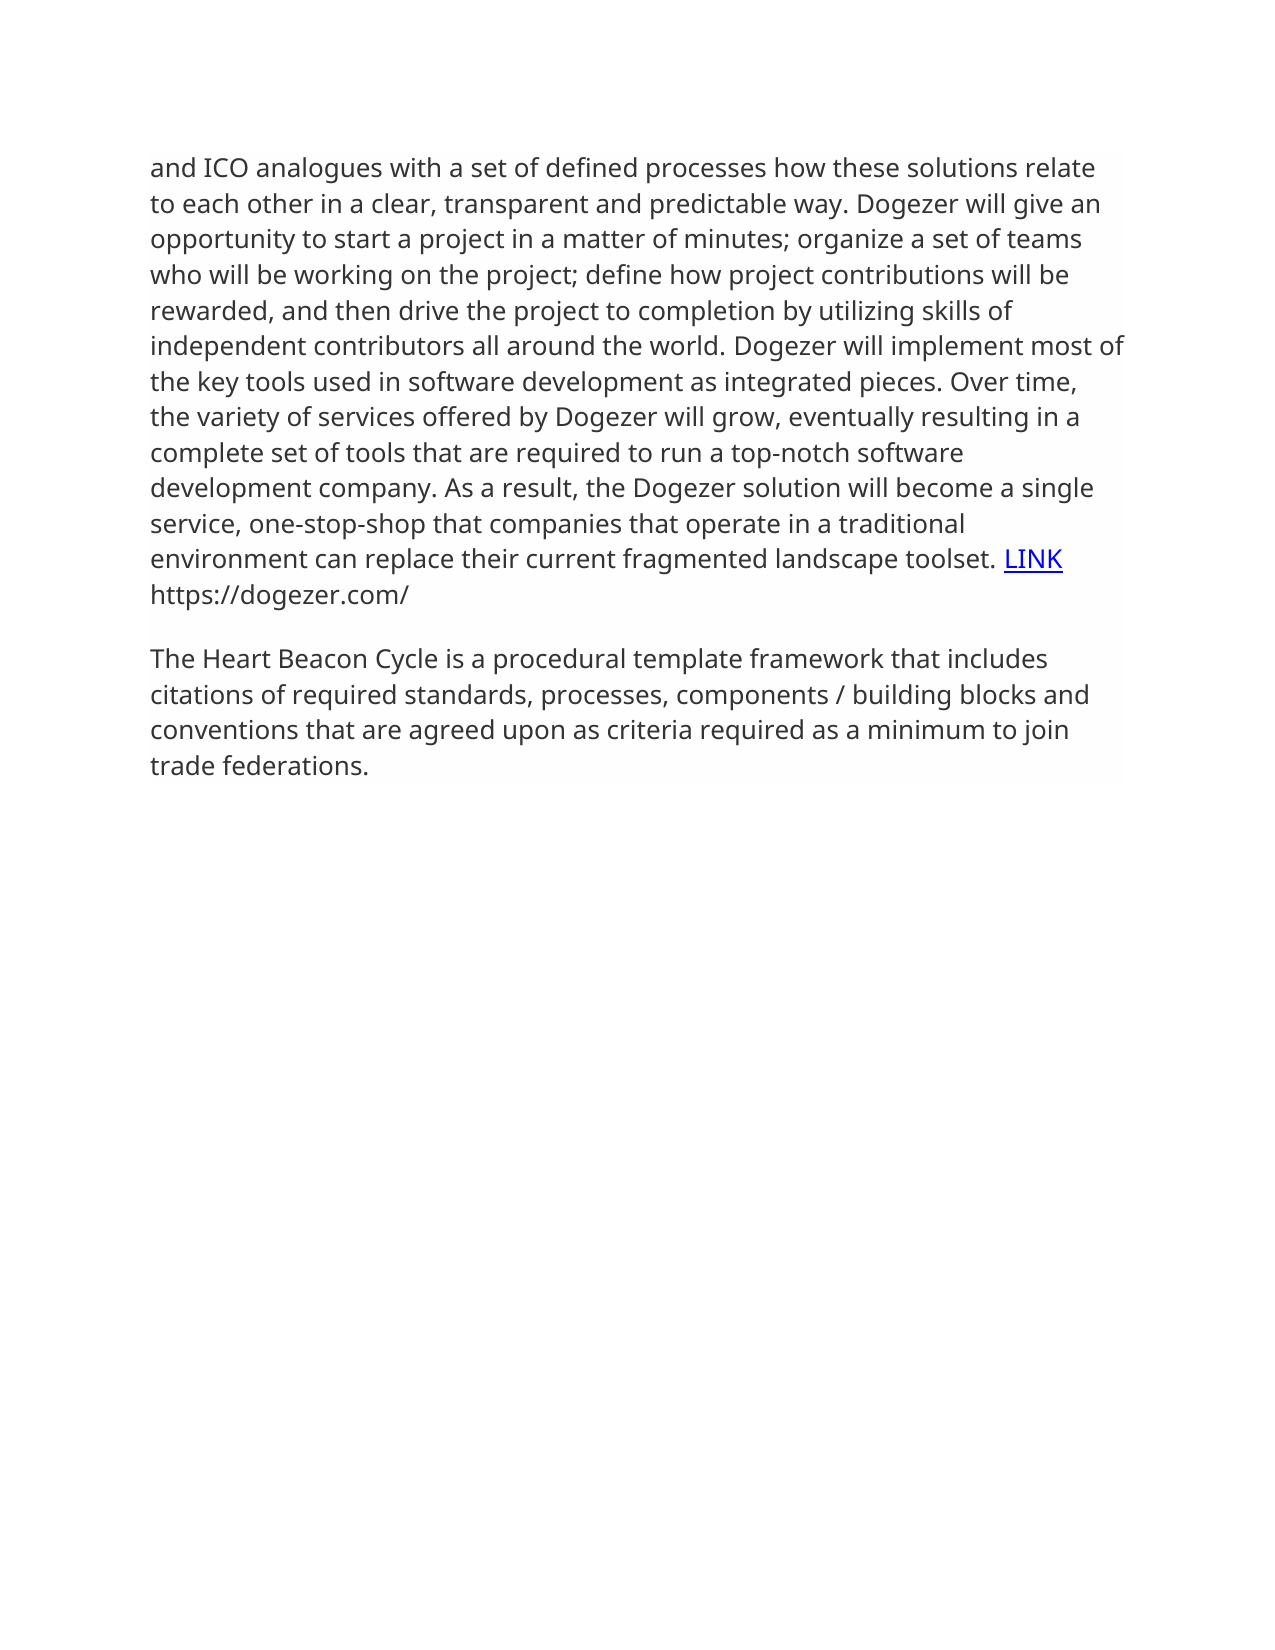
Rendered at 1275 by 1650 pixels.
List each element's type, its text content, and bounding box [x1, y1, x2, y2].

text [150, 150, 1125, 612]
text The Heart Beacon Cycle is a procedural template framework that includes citations of required standards, processes, components / building blocks and conventions that are agreed upon as criteria required as a minimum to join trade federations. [150, 641, 1125, 783]
